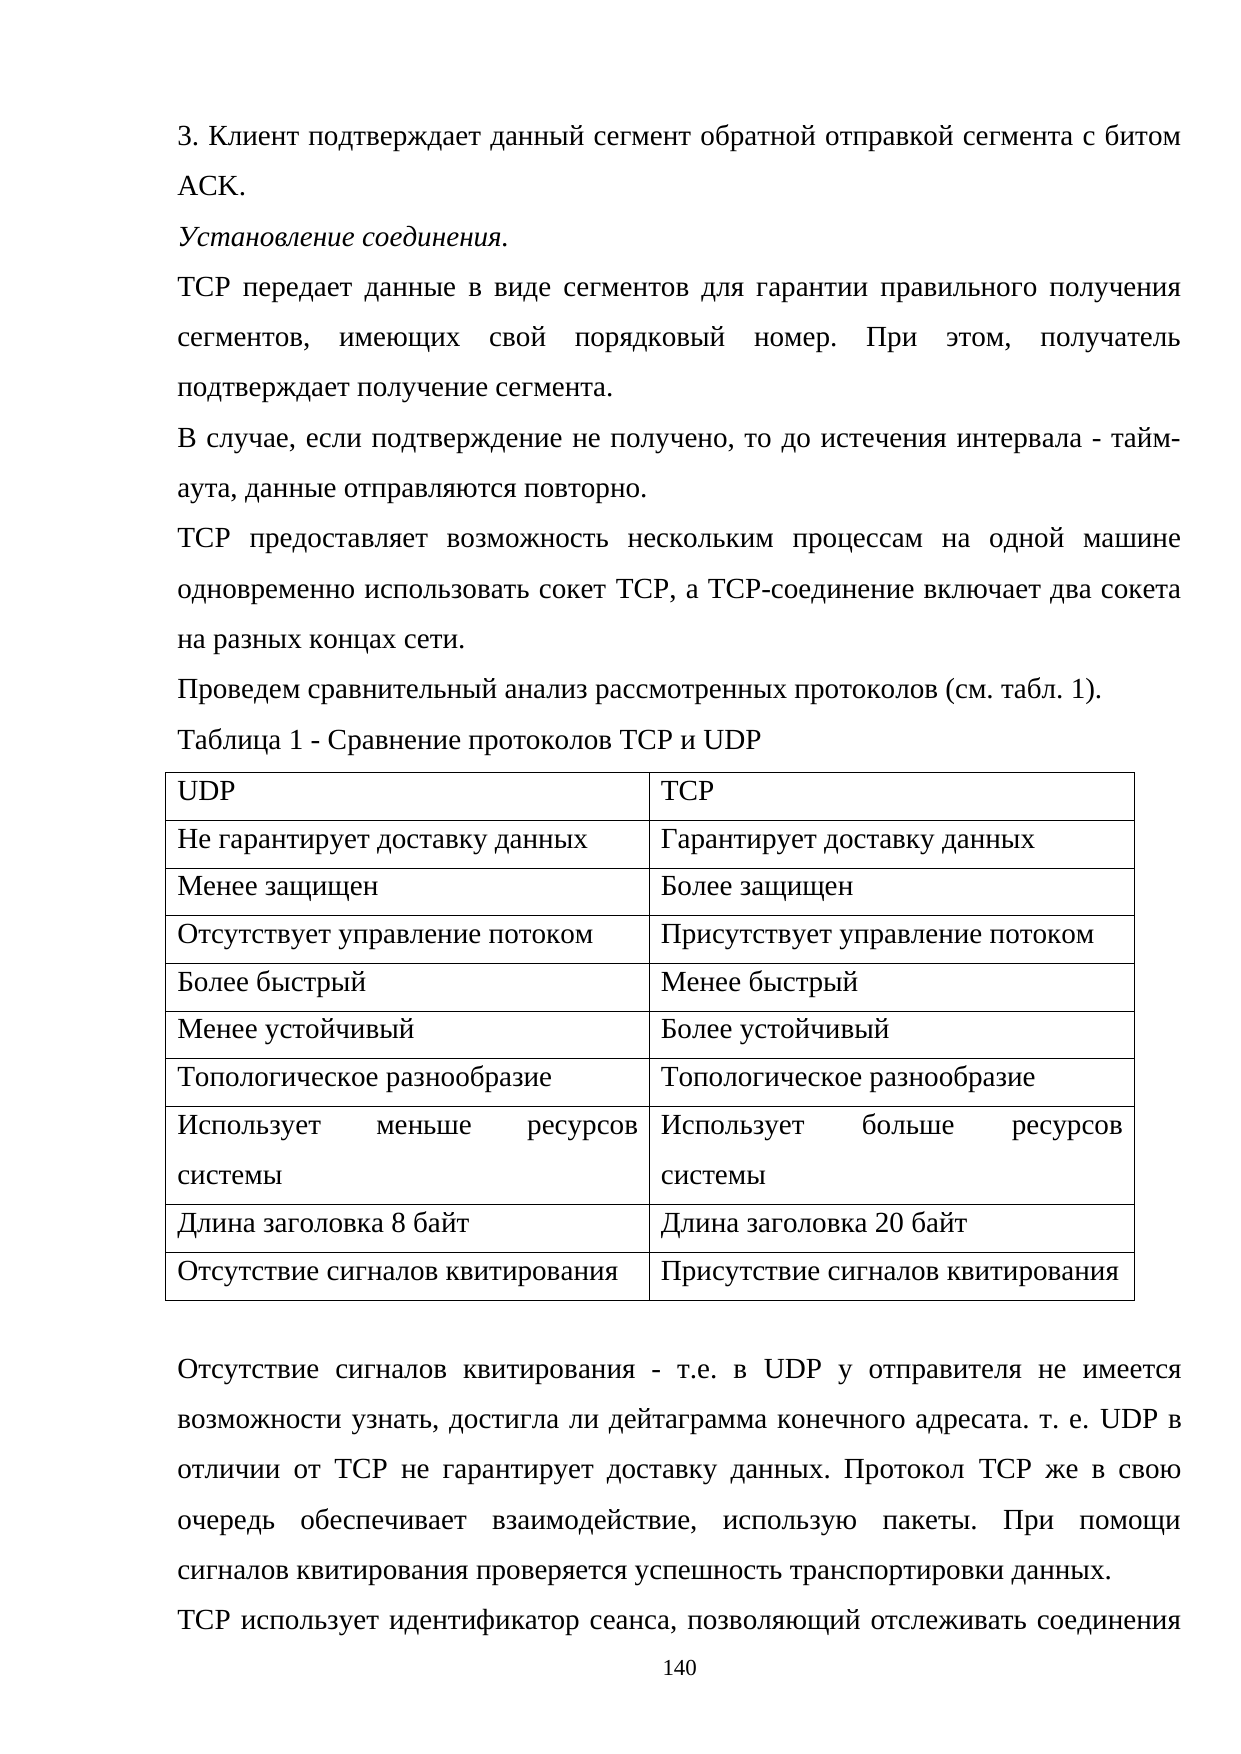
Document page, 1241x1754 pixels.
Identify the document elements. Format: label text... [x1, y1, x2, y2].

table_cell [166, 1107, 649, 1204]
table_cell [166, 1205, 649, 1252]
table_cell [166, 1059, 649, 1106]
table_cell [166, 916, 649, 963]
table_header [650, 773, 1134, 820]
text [177, 1602, 1182, 1636]
text Отсутствие сигналов квитирования - т.е. в UDP у отправителя не имеется возможности узнать, достигла ли дейтаграмма конечного адресата. т. е. UDP в отличии от TCP не гарантирует доставку данных. Протокол TCP же в свою очередь обеспечивает взаимодействие, использую пакеты. При помощи сигналов квитирования проверяется успешность транспортировки данных. [177, 1351, 1182, 1586]
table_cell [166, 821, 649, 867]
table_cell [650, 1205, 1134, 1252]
text Таблица 1 - Cравнение протоколов TCP и UDP [177, 722, 1182, 755]
text TCP предоставляет возможность нескольким процессам на одной машине одновременно использовать сокет TCP, а TCP-соединение включает два сокета на разных концах сети. [177, 521, 1182, 655]
text В случае, если подтверждение не получено, то до истечения интервала - тайм-аута, данные отправляются повторно. [177, 420, 1182, 504]
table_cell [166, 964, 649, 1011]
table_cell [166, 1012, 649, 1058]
text TCP передает данные в виде сегментов для гарантии правильного получения сегментов, имеющих свой порядковый номер. При этом, получатель подтверждает получение сегмента. [177, 269, 1182, 403]
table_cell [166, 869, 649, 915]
text Проведем сравнительный анализ рассмотренных протоколов (см. табл. 1). [177, 671, 1182, 705]
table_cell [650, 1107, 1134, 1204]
text Установление соединения. [177, 219, 1182, 252]
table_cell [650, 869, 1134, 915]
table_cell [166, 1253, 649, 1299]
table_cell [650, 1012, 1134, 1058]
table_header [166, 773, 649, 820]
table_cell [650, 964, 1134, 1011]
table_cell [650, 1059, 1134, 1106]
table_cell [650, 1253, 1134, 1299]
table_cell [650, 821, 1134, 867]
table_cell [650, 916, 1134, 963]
text 3. Клиент подтверждает данный сегмент обратной отправкой сегмента с битом ACK. [177, 118, 1182, 202]
